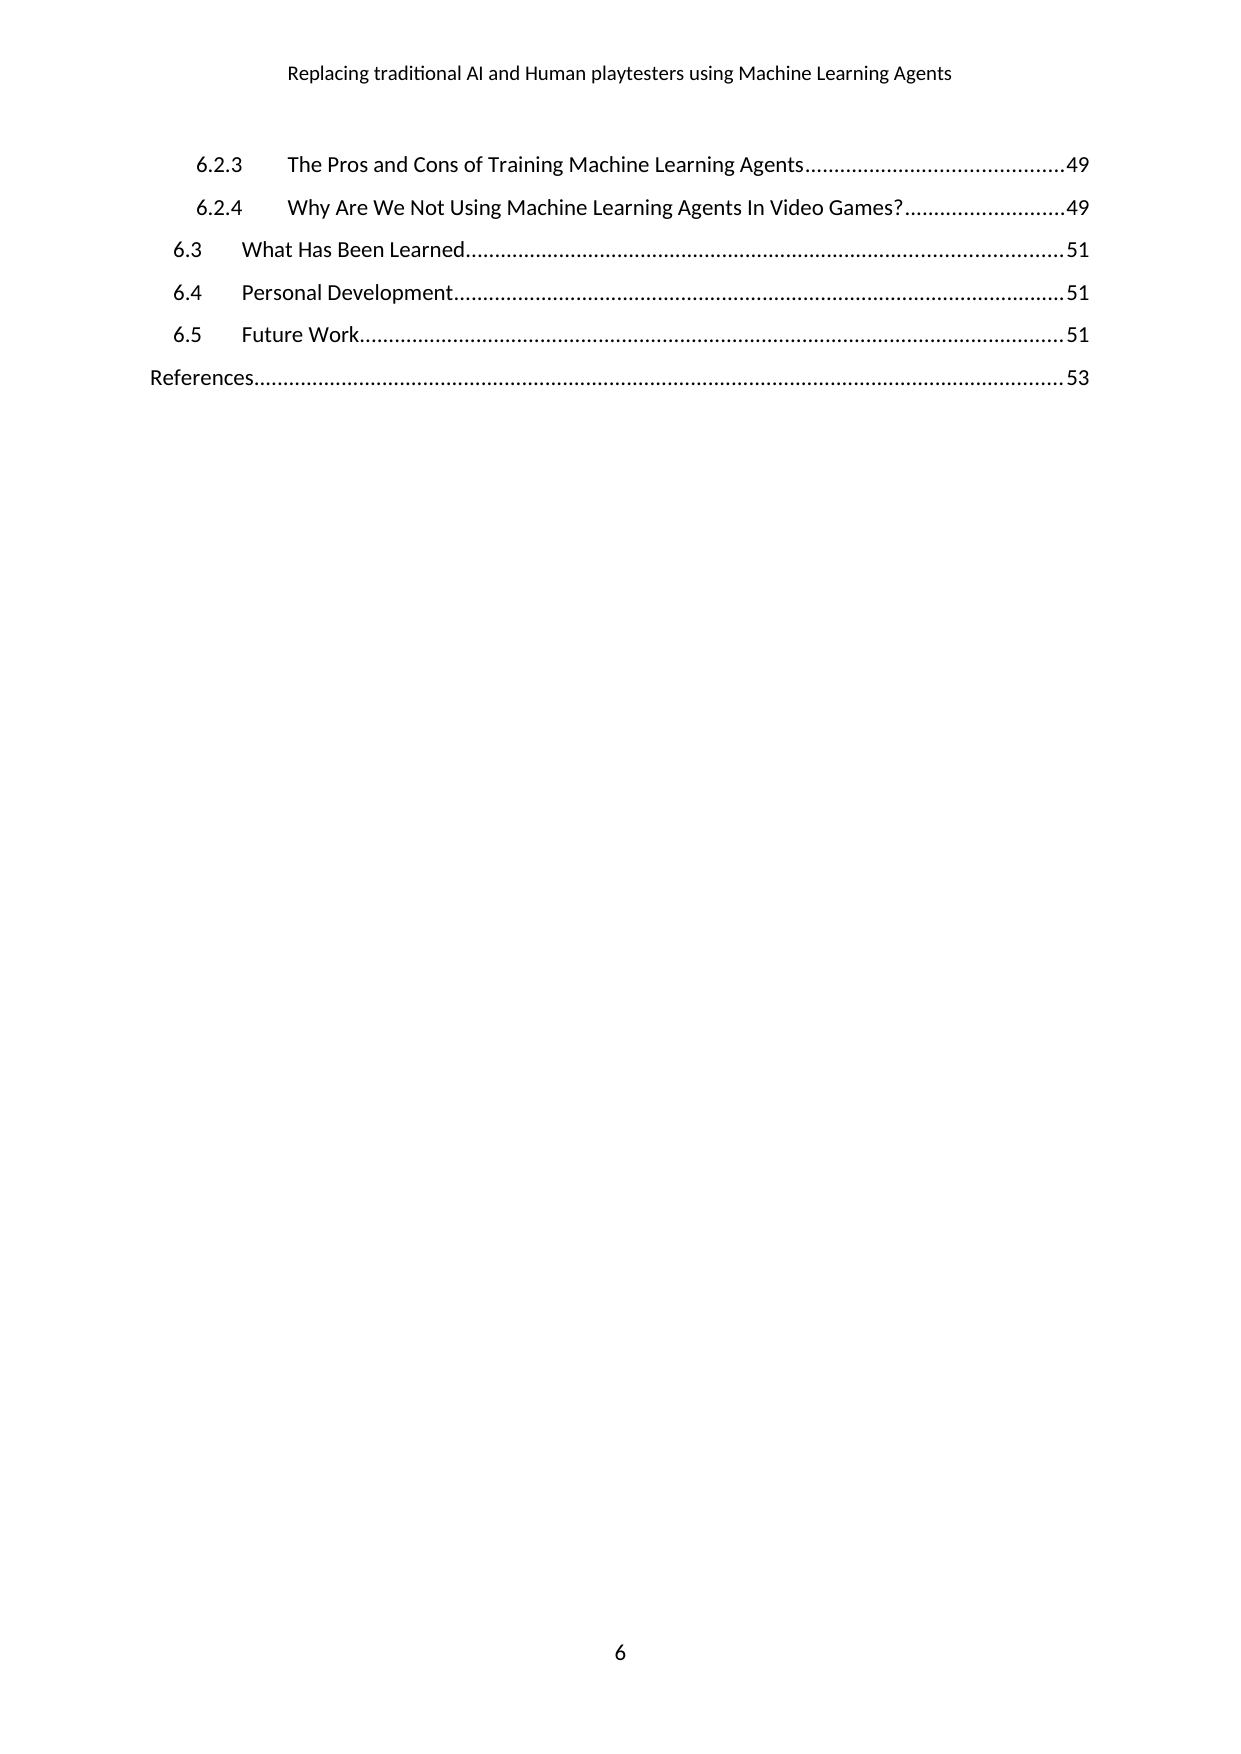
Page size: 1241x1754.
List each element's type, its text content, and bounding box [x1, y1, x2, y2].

text 6.4 Personal Development 51 [173, 278, 1090, 306]
text 6.3 What Has Been Learned 51 [173, 235, 1090, 263]
text 6.2.3 The Pros and Cons of Training Machine Learning Agents 49 [196, 150, 1090, 178]
text References 53 [150, 363, 1090, 391]
text 6.5 Future Work 51 [173, 320, 1090, 348]
text 6.2.4 Why Are We Not Using Machine Learning Agents In Video Games? 49 [196, 193, 1090, 221]
